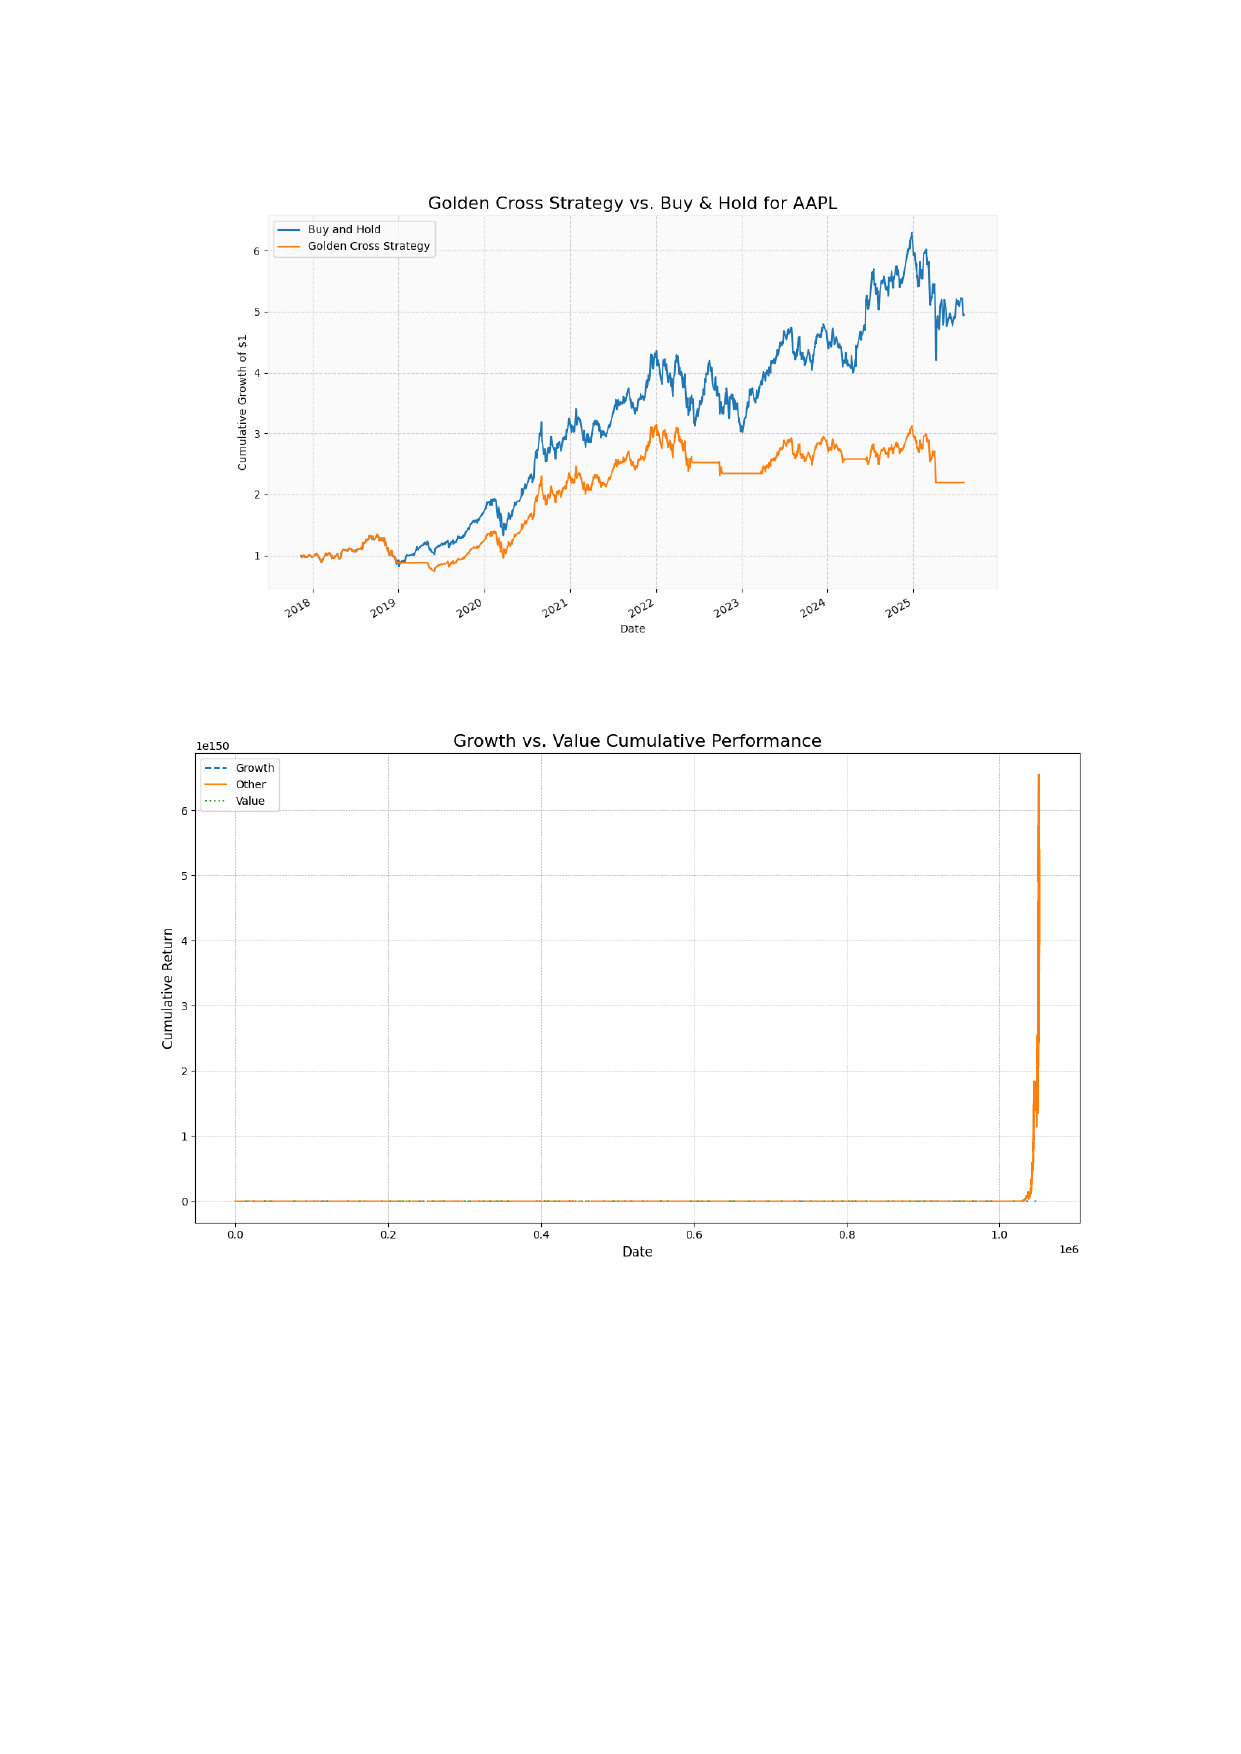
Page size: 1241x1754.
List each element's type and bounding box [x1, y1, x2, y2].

picture [150, 150, 1091, 698]
picture [150, 722, 1091, 1271]
